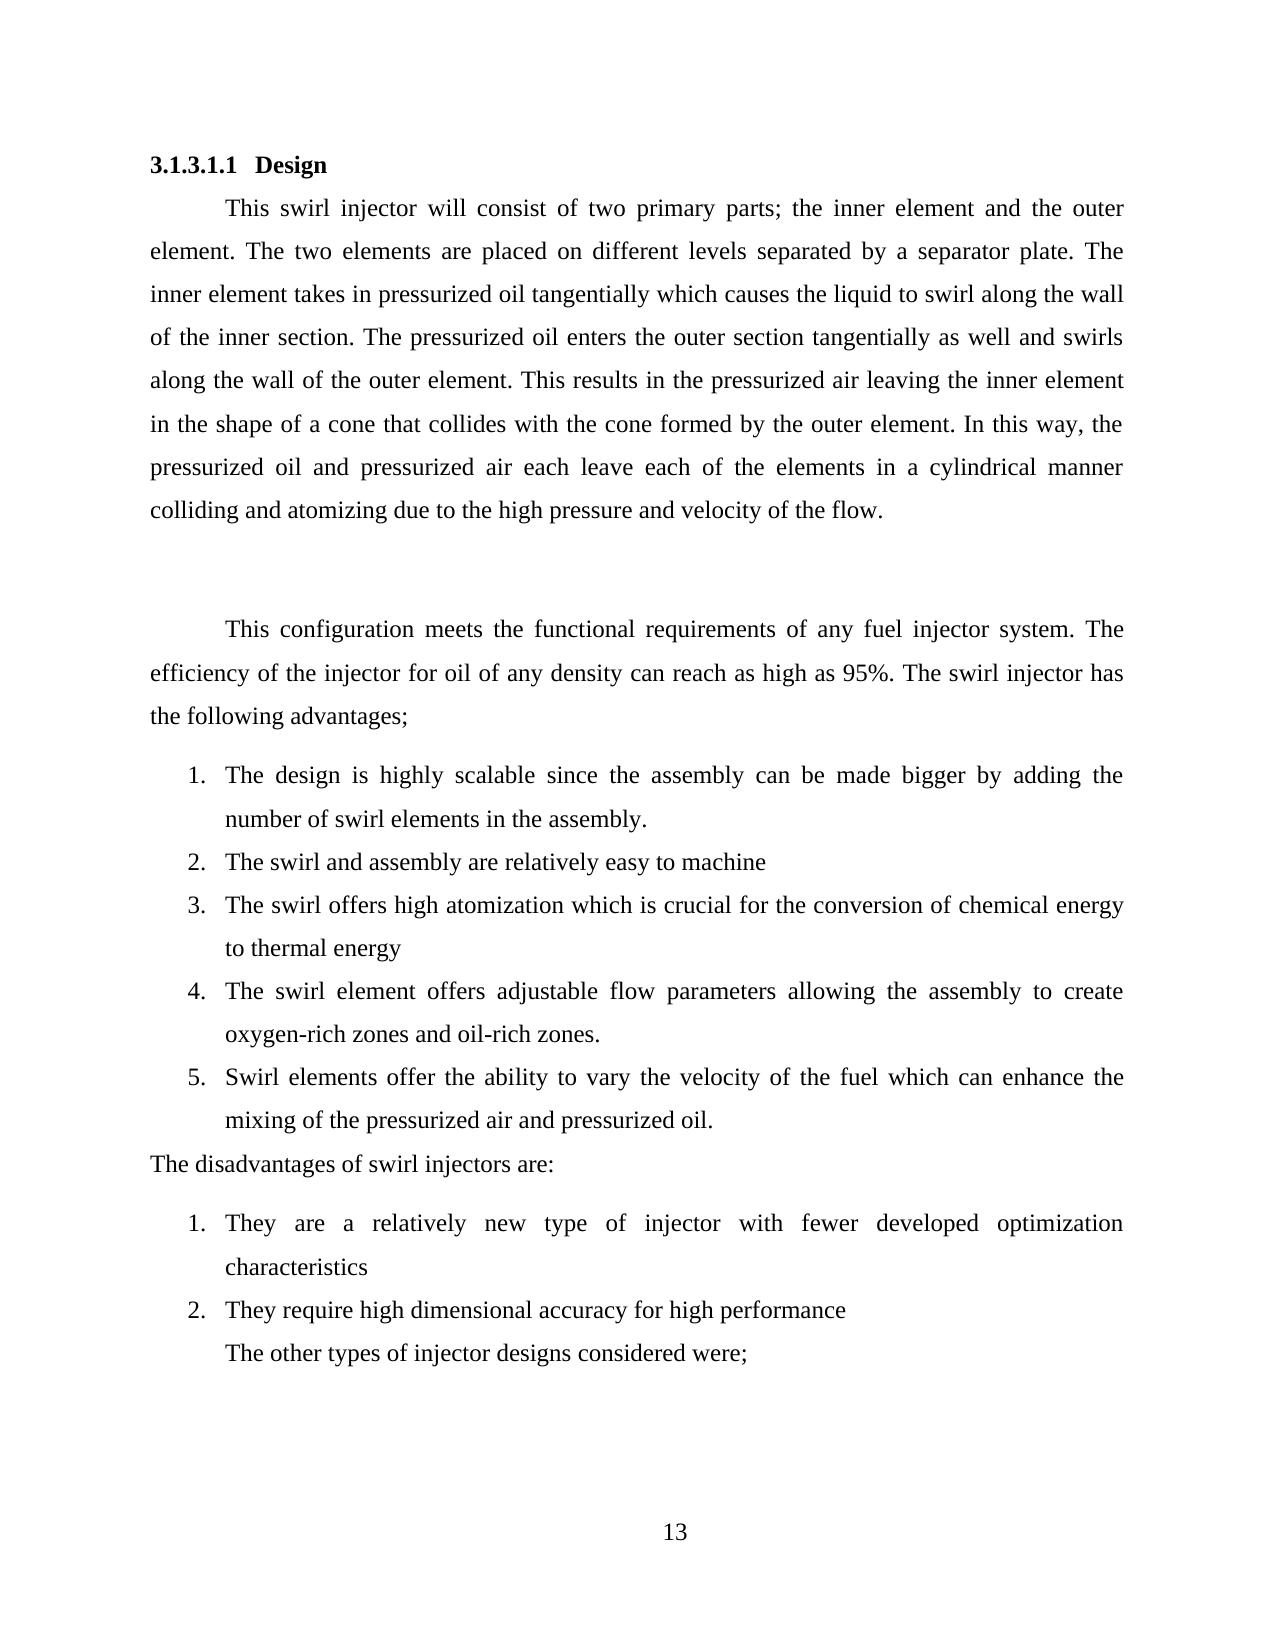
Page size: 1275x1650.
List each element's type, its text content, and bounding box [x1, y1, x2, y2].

list The design is highly scalable since the assembly can be made bigger by adding the number of swirl elements in the assembly. [187, 761, 1125, 832]
text This swirl injector will consist of two primary parts; the inner element and the outer element. The two elements are placed on different levels separated by a separator plate. The inner element takes in pressurized oil tangentially which causes the liquid to swirl along the wall of the inner section. The pressurized oil enters the outer section tangentially as well and swirls along the wall of the outer element. This results in the pressurized air leaving the inner element in the shape of a cone that collides with the cone formed by the outer element. In this way, the pressurized oil and pressurized air each leave each of the elements in a cylindrical manner colliding and atomizing due to the high pressure and velocity of the flow. [150, 193, 1125, 524]
list Swirl elements offer the ability to vary the velocity of the fuel which can enhance the mixing of the pressurized air and pressurized oil. [187, 1062, 1125, 1134]
list The swirl and assembly are relatively easy to machine [187, 847, 1125, 876]
list The swirl offers high atomization which is crucial for the conversion of chemical energy to thermal energy [187, 890, 1125, 962]
subtitle Design [150, 150, 1125, 179]
list The swirl element offers adjustable flow parameters allowing the assembly to create oxygen-rich zones and oil-rich zones. [187, 976, 1125, 1048]
list They require high dimensional accuracy for high performance [187, 1295, 1125, 1323]
text This configuration meets the functional requirements of any fuel injector system. The efficiency of the injector for oil of any density can reach as high as 95%. The swirl injector has the following advantages; [150, 614, 1125, 729]
text The other types of injector designs considered were; [150, 1338, 1125, 1367]
text The disadvantages of swirl injectors are: [150, 1149, 1125, 1177]
list They are a relatively new type of injector with fewer developed optimization characteristics [187, 1208, 1125, 1280]
